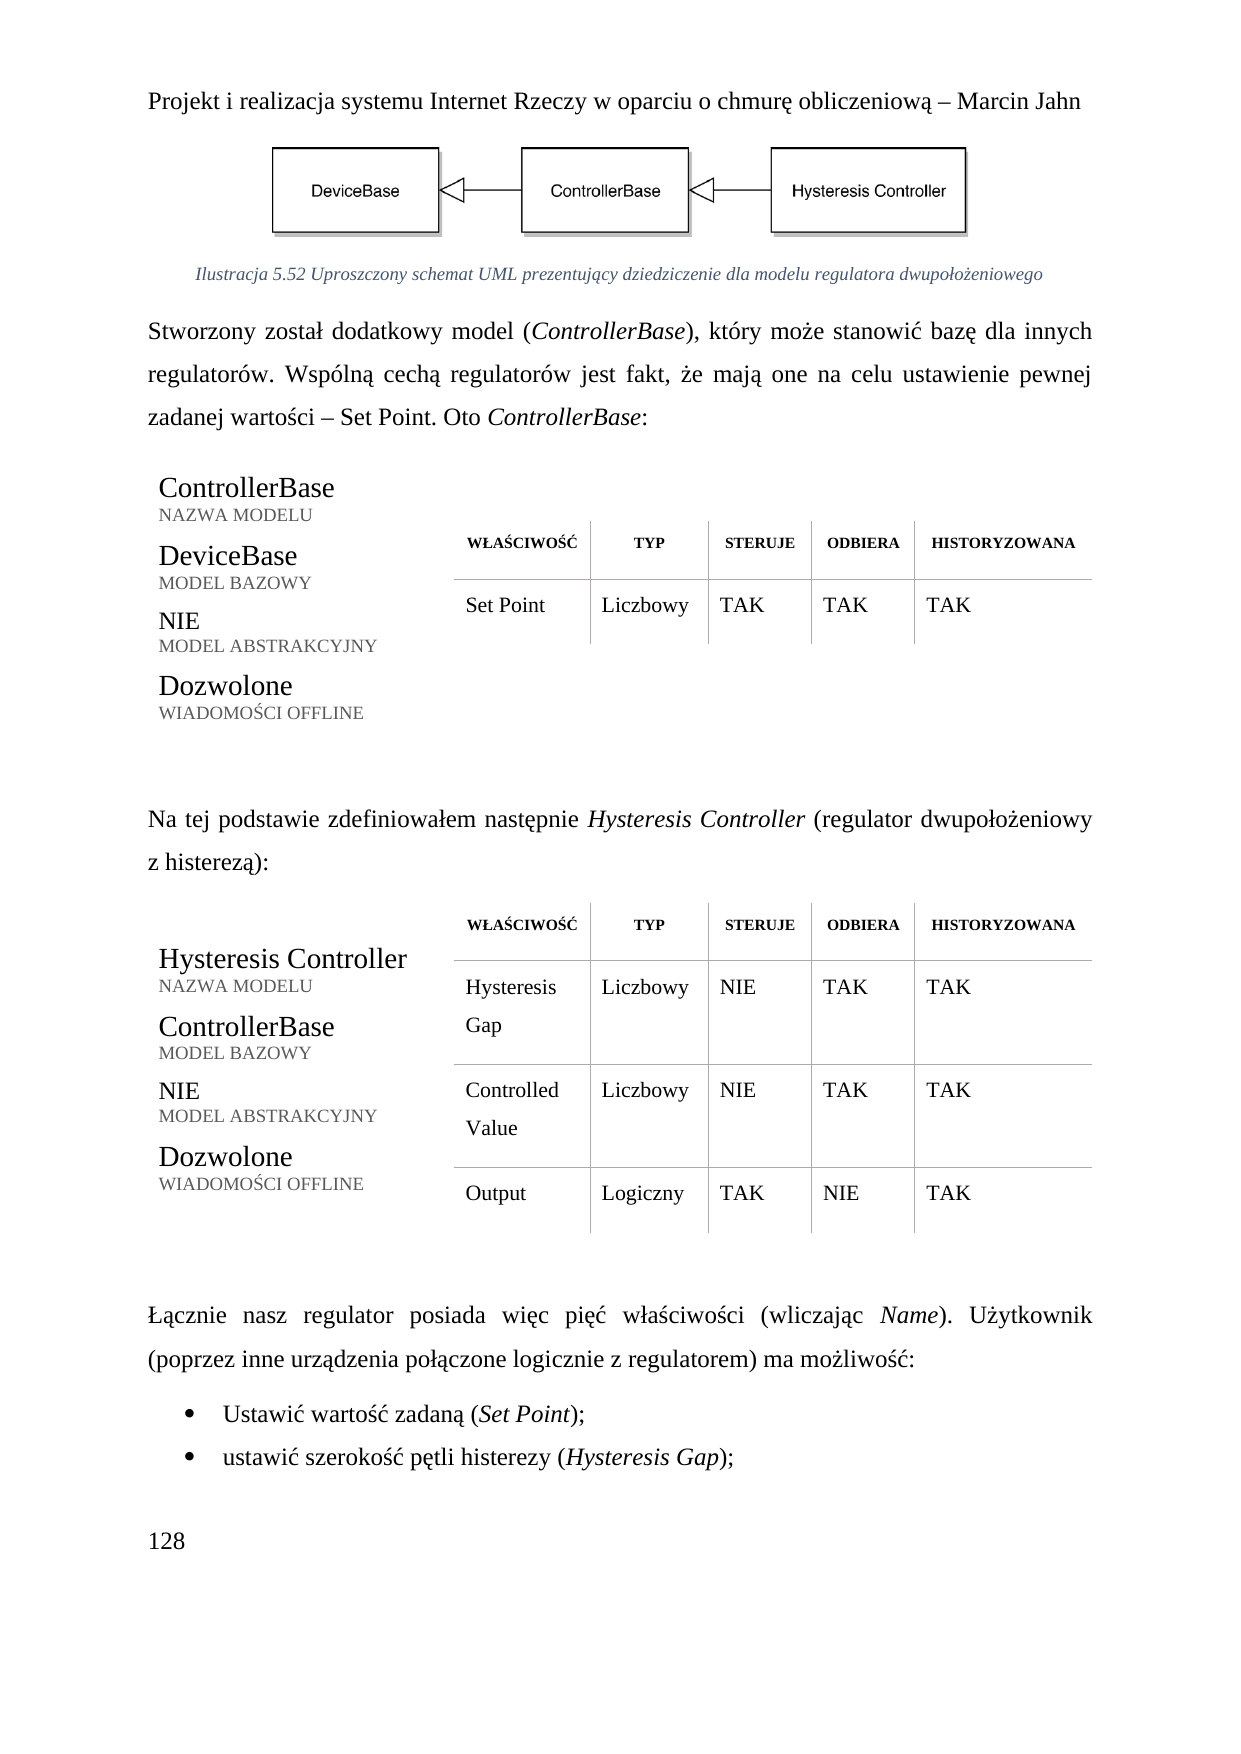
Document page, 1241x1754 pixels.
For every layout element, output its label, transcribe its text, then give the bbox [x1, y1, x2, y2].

table_header [591, 903, 708, 960]
table_header [443, 458, 1093, 736]
table_header [443, 903, 590, 1232]
table_header Hysteresis Controller NAZWA MODELU ControllerBase MODEL BAZOWY NIE MODEL ABSTRAKCYJNY Dozwolone WIADOMOŚCI OFFLINE [147, 903, 443, 1232]
text Stworzony został dodatkowy model (ControllerBase), który może stanowić bazę dla innych regulatorów. Wspólną cechą regulatorów jest fakt, że mają one na celu ustawienie pewnej zadanej wartości – Set Point. Oto ControllerBase: [148, 316, 1093, 431]
table_header [591, 961, 708, 1064]
table_header [915, 903, 1093, 1232]
picture [272, 147, 969, 237]
table_header [709, 903, 811, 960]
list Ustawić wartość zadaną (Set Point); [185, 1399, 1093, 1428]
table_header [812, 961, 914, 1064]
table_header [812, 903, 914, 960]
table_header [812, 1168, 914, 1232]
text Na tej podstawie zdefiniowałem następnie Hysteresis Controller (regulator dwupołożeniowy z histerezą): [148, 804, 1093, 876]
table_header [812, 1065, 914, 1167]
table_header [709, 961, 811, 1064]
table_header [591, 1065, 708, 1167]
text Łącznie nasz regulator posiada więc pięć właściwości (wliczając Name). Użytkownik (poprzez inne urządzenia połączone logicznie z regulatorem) ma możliwość: [148, 1301, 1093, 1372]
table_header [591, 1168, 708, 1232]
table_header [709, 1065, 811, 1167]
table_header [709, 1168, 811, 1232]
table_header ControllerBase NAZWA MODELU DeviceBase MODEL BAZOWY NIE MODEL ABSTRAKCYJNY Dozwolone WIADOMOŚCI OFFLINE [147, 458, 443, 736]
list ustawić szerokość pętli histerezy (Hysteresis Gap); [185, 1442, 1093, 1471]
